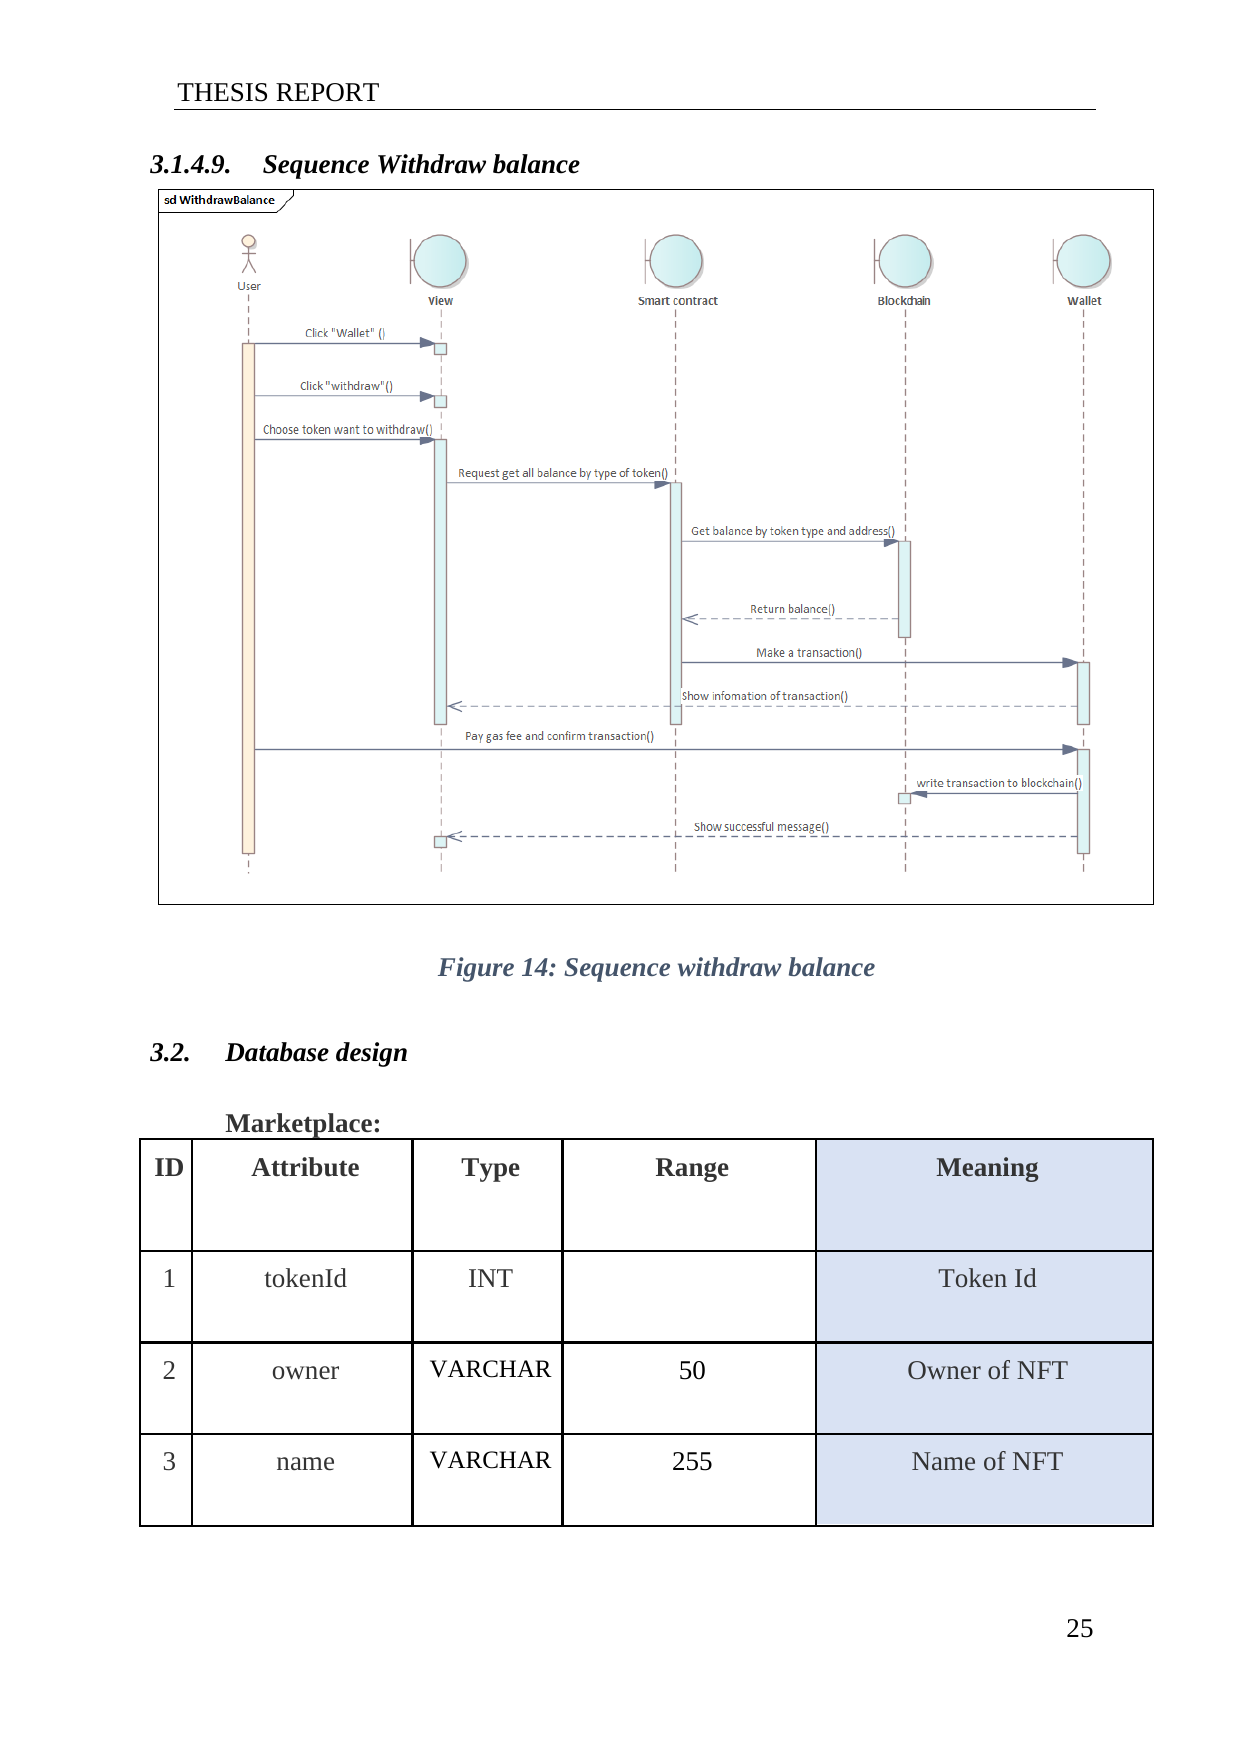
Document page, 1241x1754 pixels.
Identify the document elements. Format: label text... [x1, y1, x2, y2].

table_cell name [193, 1435, 411, 1524]
table_cell tokenId [193, 1252, 411, 1341]
table_cell VARCHAR [414, 1344, 561, 1433]
table_cell 2 [141, 1344, 191, 1433]
subtitle Database design [150, 1037, 1087, 1068]
table_cell 50 [564, 1344, 815, 1433]
text Marketplace: [225, 1107, 1165, 1138]
subtitle Sequence Withdraw balance [150, 148, 1087, 179]
table_cell INT [414, 1252, 561, 1341]
table_cell 3 [141, 1435, 191, 1524]
table_cell Token Id [817, 1252, 1152, 1341]
table_header Range [564, 1140, 815, 1250]
table_header Attribute [193, 1140, 411, 1250]
table_cell Name of NFT [817, 1435, 1152, 1524]
table_cell VARCHAR [414, 1435, 561, 1524]
table_cell 1 [141, 1252, 191, 1341]
picture [150, 181, 1160, 911]
table_cell 255 [564, 1435, 815, 1524]
table_cell Owner of NFT [817, 1344, 1152, 1433]
table_cell [564, 1252, 815, 1341]
text Figure 14: Sequence withdraw balance [150, 951, 1165, 982]
table_header Type [414, 1140, 561, 1250]
table_header ID [141, 1140, 191, 1250]
table_cell owner [193, 1344, 411, 1433]
table_header Meaning [817, 1140, 1152, 1250]
